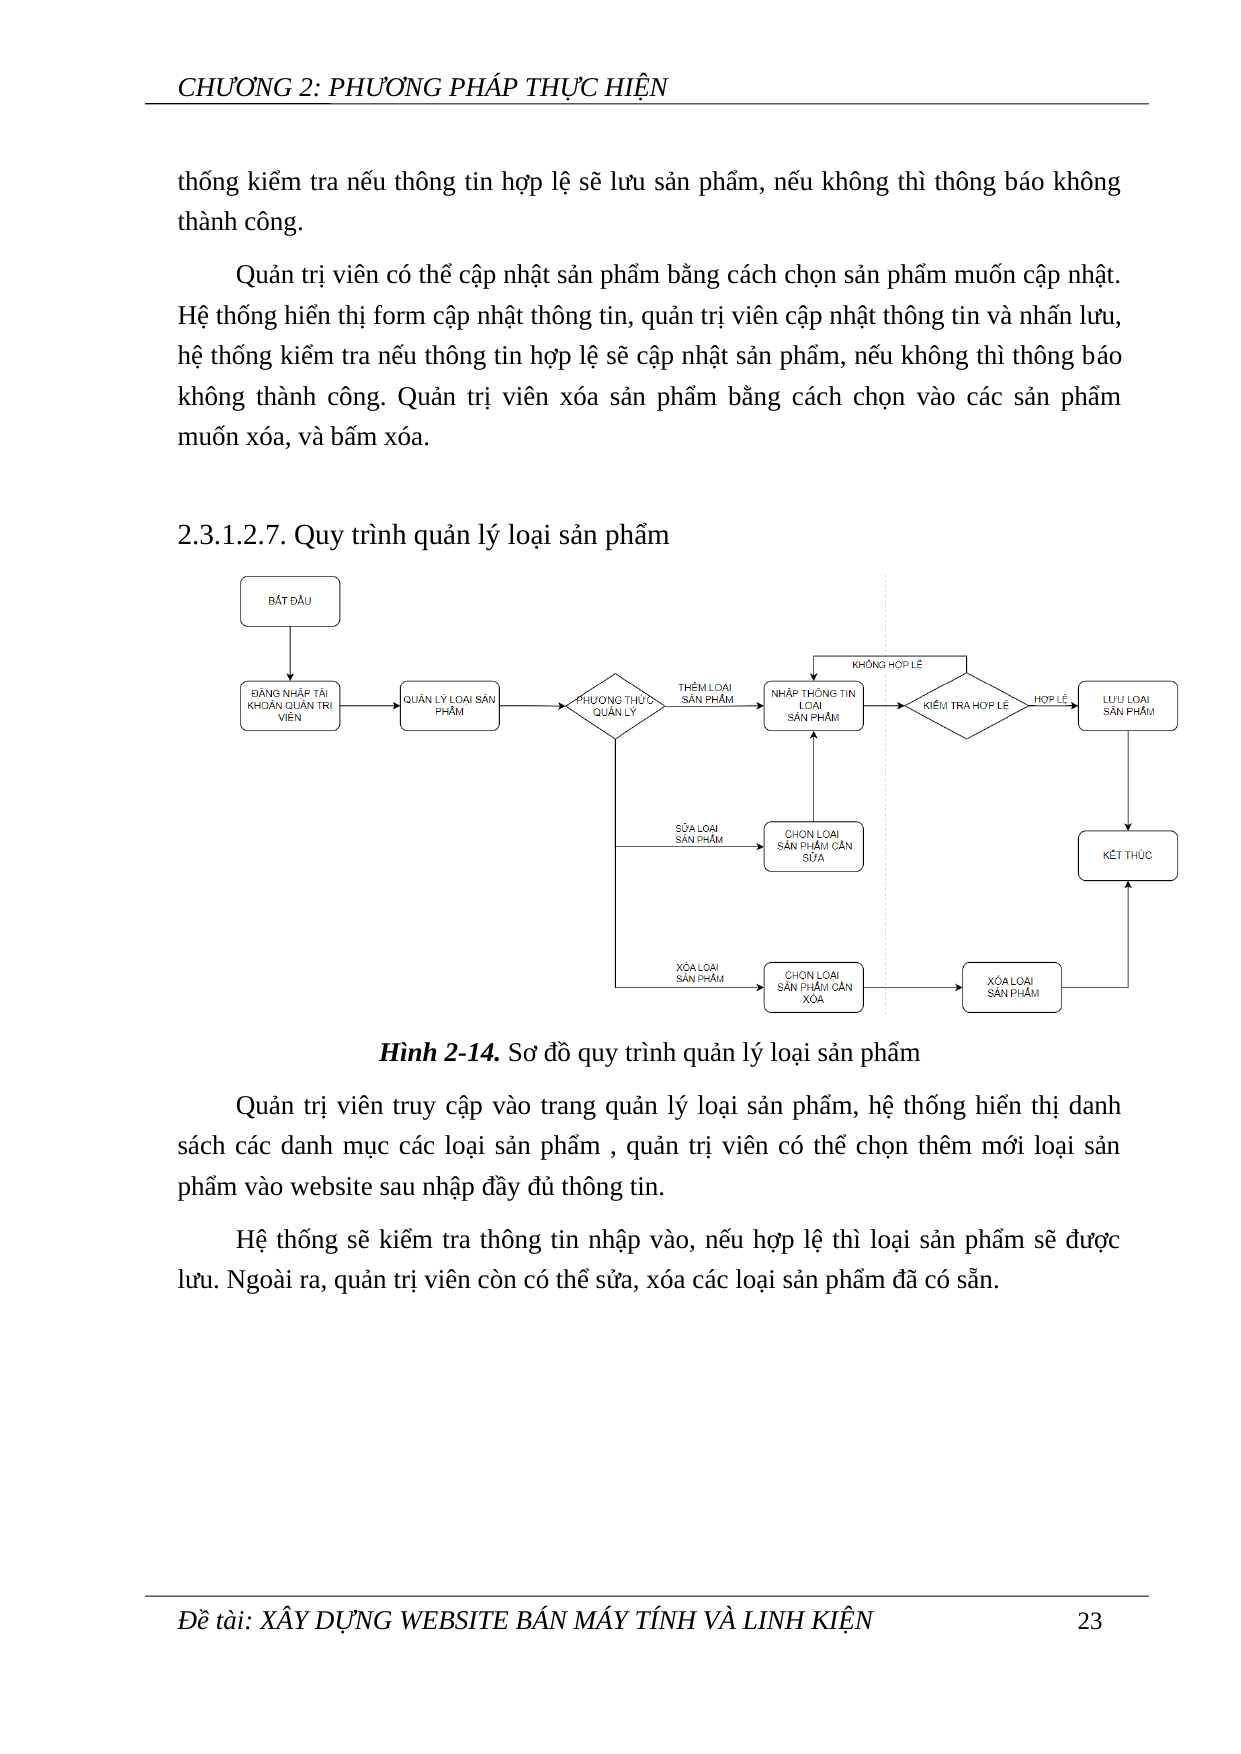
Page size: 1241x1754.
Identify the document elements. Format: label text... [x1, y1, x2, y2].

text Quản trị viên truy cập vào trang quản lý loại sản phẩm, hệ thống hiển thị danh sách các danh mục các loại sản phẩm , quản trị viên có thể chọn thêm mới loại sản phẩm vào website sau nhập đầy đủ thông tin. [177, 1089, 1122, 1201]
text Quản trị viên có thể cập nhật sản phẩm bằng cách chọn sản phẩm muốn cập nhật. Hệ thống hiển thị form cập nhật thông tin, quản trị viên cập nhật thông tin và nhấn lưu, hệ thống kiểm tra nếu thông tin hợp lệ sẽ cập nhật sản phẩm, nếu không thì thông báo không thành công. Quản trị viên xóa sản phẩm bằng cách chọn vào các sản phẩm muốn xóa, và bấm xóa. [177, 258, 1122, 451]
subtitle Quy trình quản lý loại sản phẩm [177, 517, 1122, 551]
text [177, 165, 1122, 237]
text Hình 2-14. Sơ đồ quy trình quản lý loại sản phẩm [177, 1036, 1122, 1067]
text Hệ thống sẽ kiểm tra thông tin nhập vào, nếu hợp lệ thì loại sản phẩm sẽ được lưu. Ngoài ra, quản trị viên còn có thể sửa, xóa các loại sản phẩm đã có sẵn. [177, 1223, 1122, 1294]
picture [235, 573, 1181, 1015]
